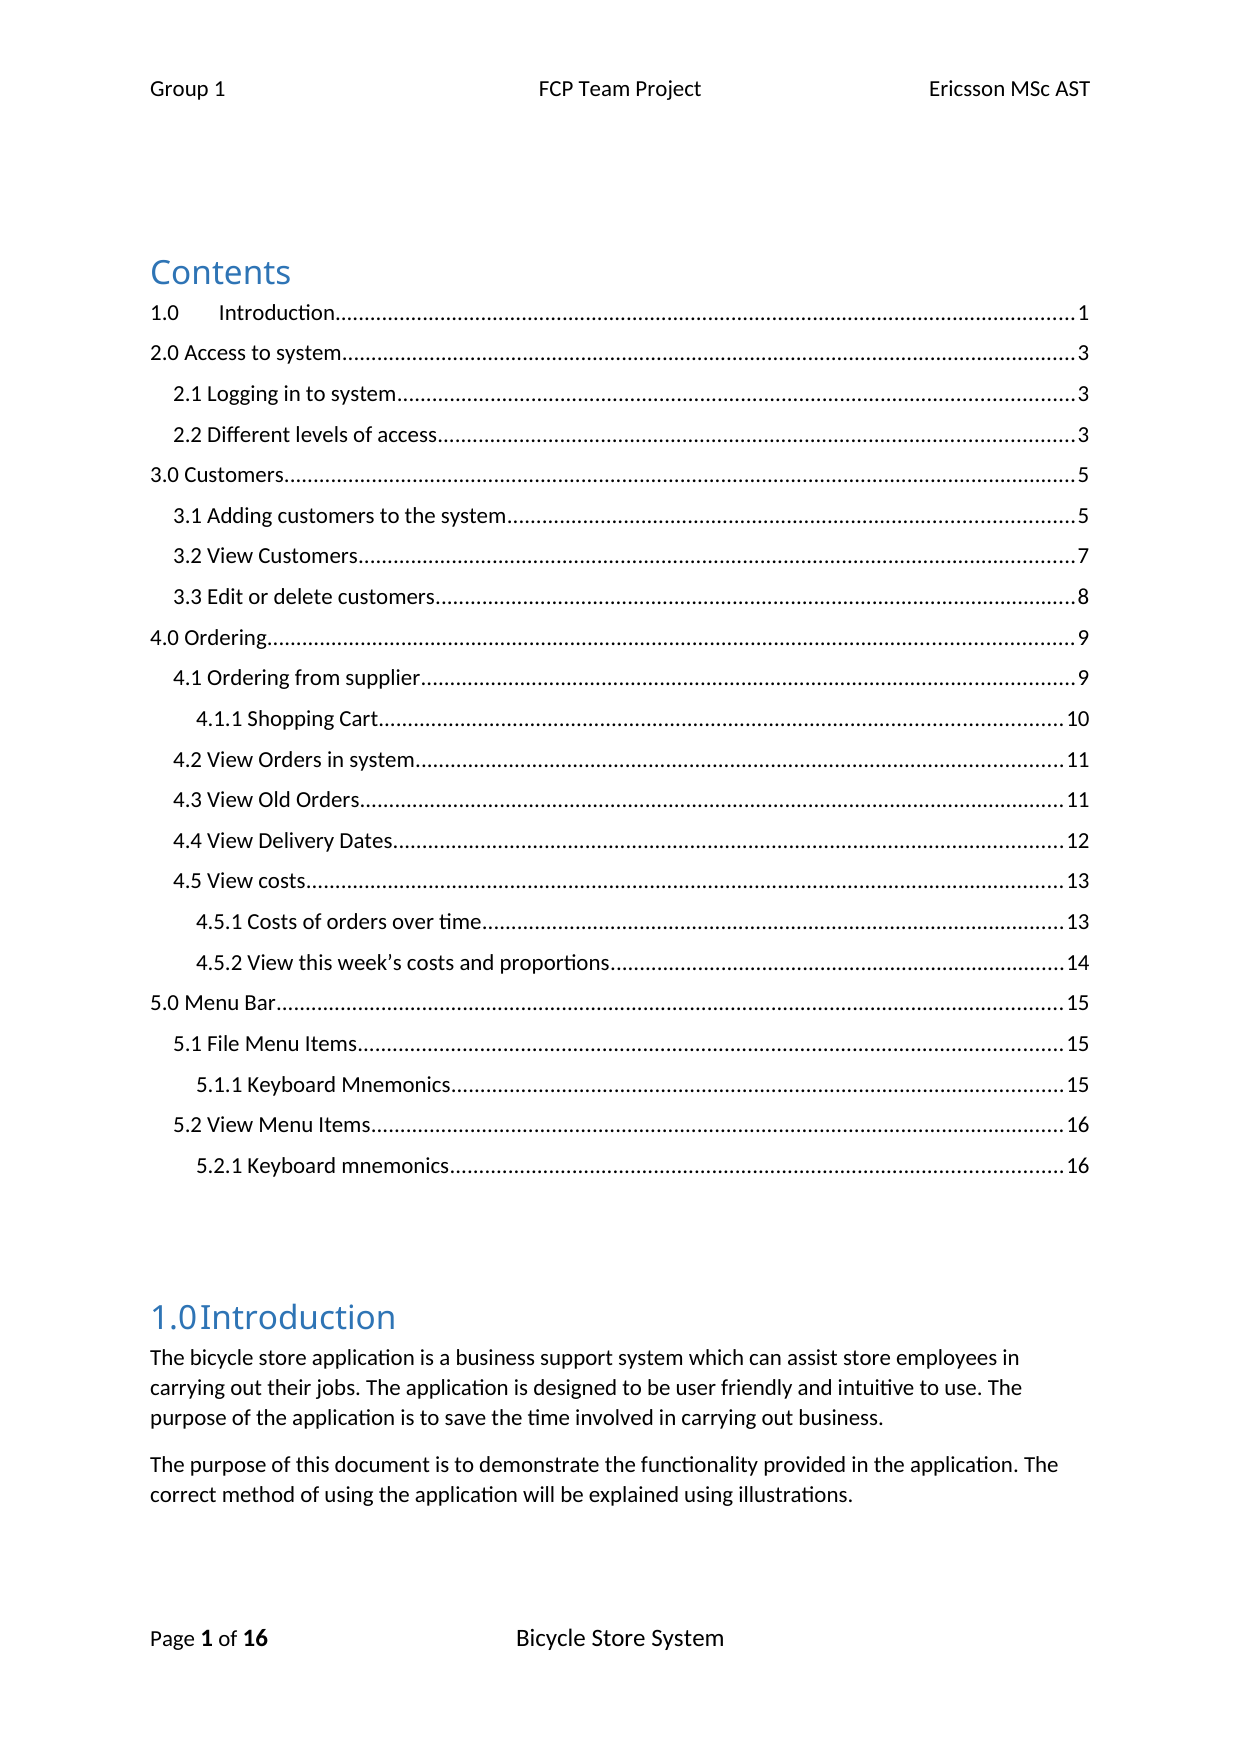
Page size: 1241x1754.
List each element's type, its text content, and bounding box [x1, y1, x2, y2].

text The purpose of this document is to demonstrate the functionality provided in the application. The correct method of using the application will be explained using illustrations. [150, 1450, 1090, 1508]
subtitle Introduction [150, 1294, 1090, 1339]
text The bicycle store application is a business support system which can assist store employees in carrying out their jobs. The application is designed to be user friendly and intuitive to use. The purpose of the application is to save the time involved in carrying out business. [150, 1343, 1090, 1431]
